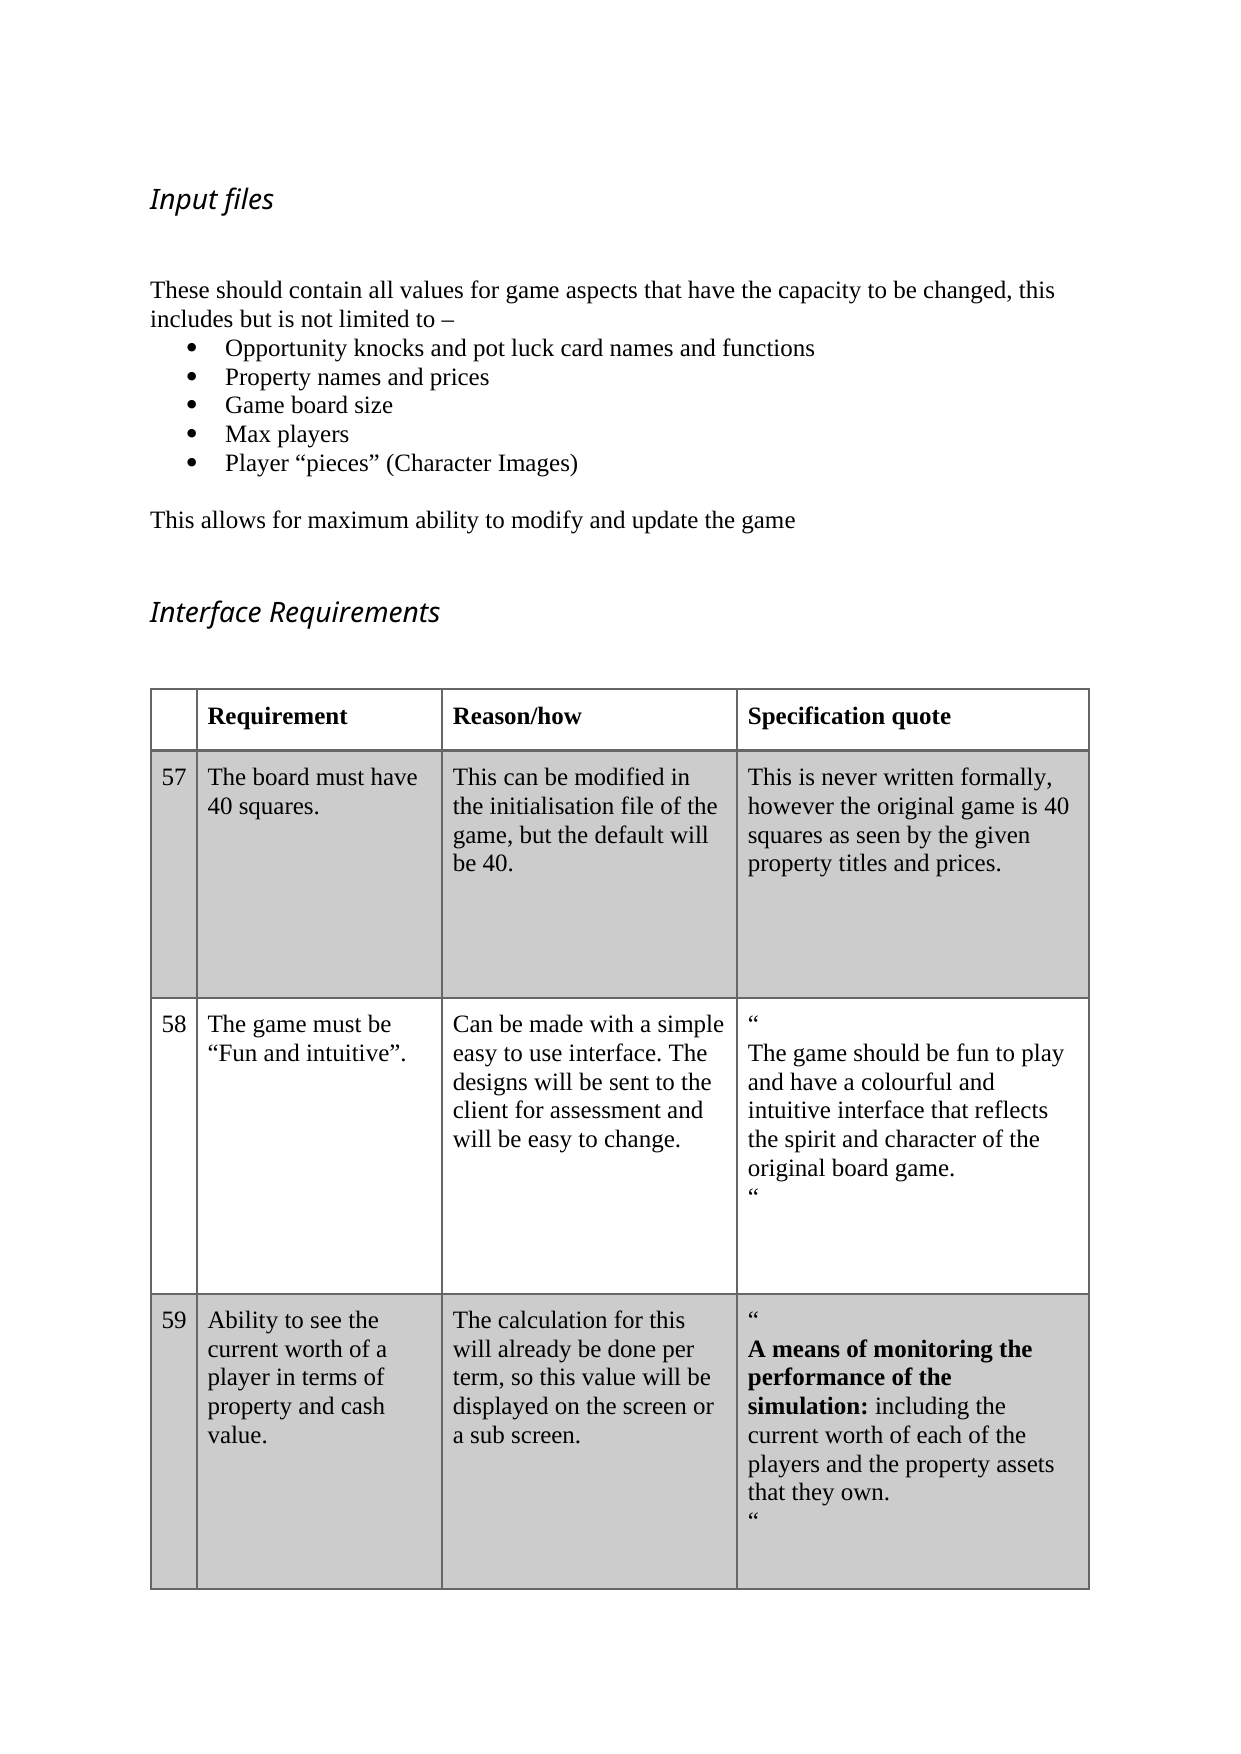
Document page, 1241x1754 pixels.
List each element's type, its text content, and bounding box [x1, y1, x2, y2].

table_header Specification quote [738, 690, 1088, 749]
table_header Requirement [198, 690, 441, 749]
list Property names and prices [187, 362, 1090, 390]
table_cell “ A means of monitoring the performance of the simulation: including the current worth of each of the players and the property assets that they own. “ [738, 1295, 1088, 1588]
table_cell “ The game should be fun to play and have a colourful and intuitive interface that reflects the spirit and character of the original board game. “ [738, 999, 1088, 1292]
table_header Reason/how [443, 690, 736, 749]
table_header [152, 690, 196, 749]
text These should contain all values for game aspects that have the capacity to be changed, this includes but is not limited to – [150, 275, 1090, 333]
list Player “pieces” (Character Images) [187, 448, 1090, 477]
table_cell Can be made with a simple easy to use interface. The designs will be sent to the client for assessment and will be easy to change. [443, 999, 736, 1292]
subtitle Input files [150, 179, 1090, 217]
table_cell 57 [152, 752, 196, 997]
list Game board size [187, 390, 1090, 419]
list Max players [187, 419, 1090, 448]
text This allows for maximum ability to modify and update the game [150, 505, 1090, 534]
table_cell The board must have 40 squares. [198, 752, 441, 997]
subtitle Interface Requirements [150, 592, 1090, 630]
table_cell Ability to see the current worth of a player in terms of property and cash value. [198, 1295, 441, 1588]
table_cell 58 [152, 999, 196, 1292]
table_cell This can be modified in the initialisation file of the game, but the default will be 40. [443, 752, 736, 997]
table_cell The game must be “Fun and intuitive”. [198, 999, 441, 1292]
table_cell 59 [152, 1295, 196, 1588]
table_cell This is never written formally, however the original game is 40 squares as seen by the given property titles and prices. [738, 752, 1088, 997]
list Opportunity knocks and pot luck card names and functions [187, 333, 1090, 362]
table_cell The calculation for this will already be done per term, so this value will be displayed on the screen or a sub screen. [443, 1295, 736, 1588]
